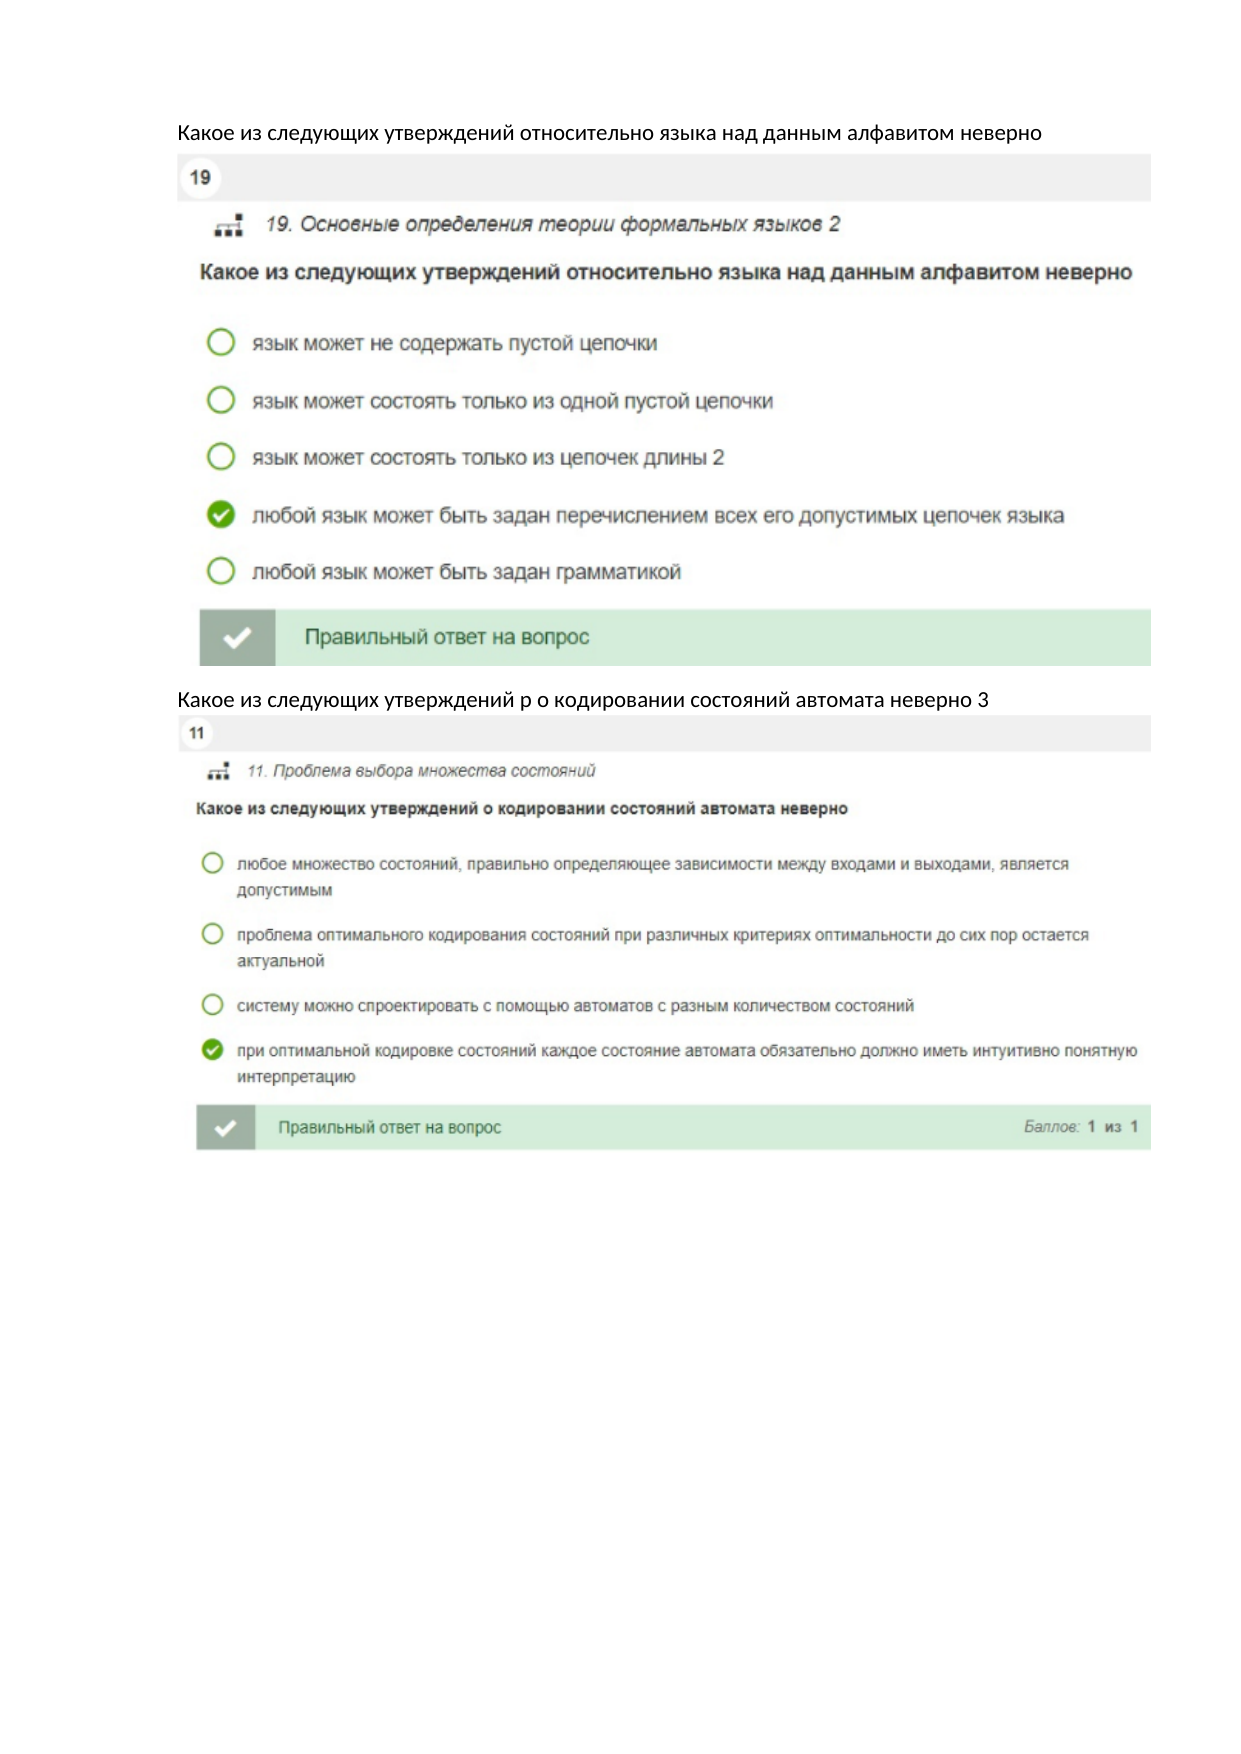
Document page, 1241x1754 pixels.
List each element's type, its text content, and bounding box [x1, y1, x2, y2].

picture [177, 148, 1151, 666]
picture [177, 715, 1151, 1153]
